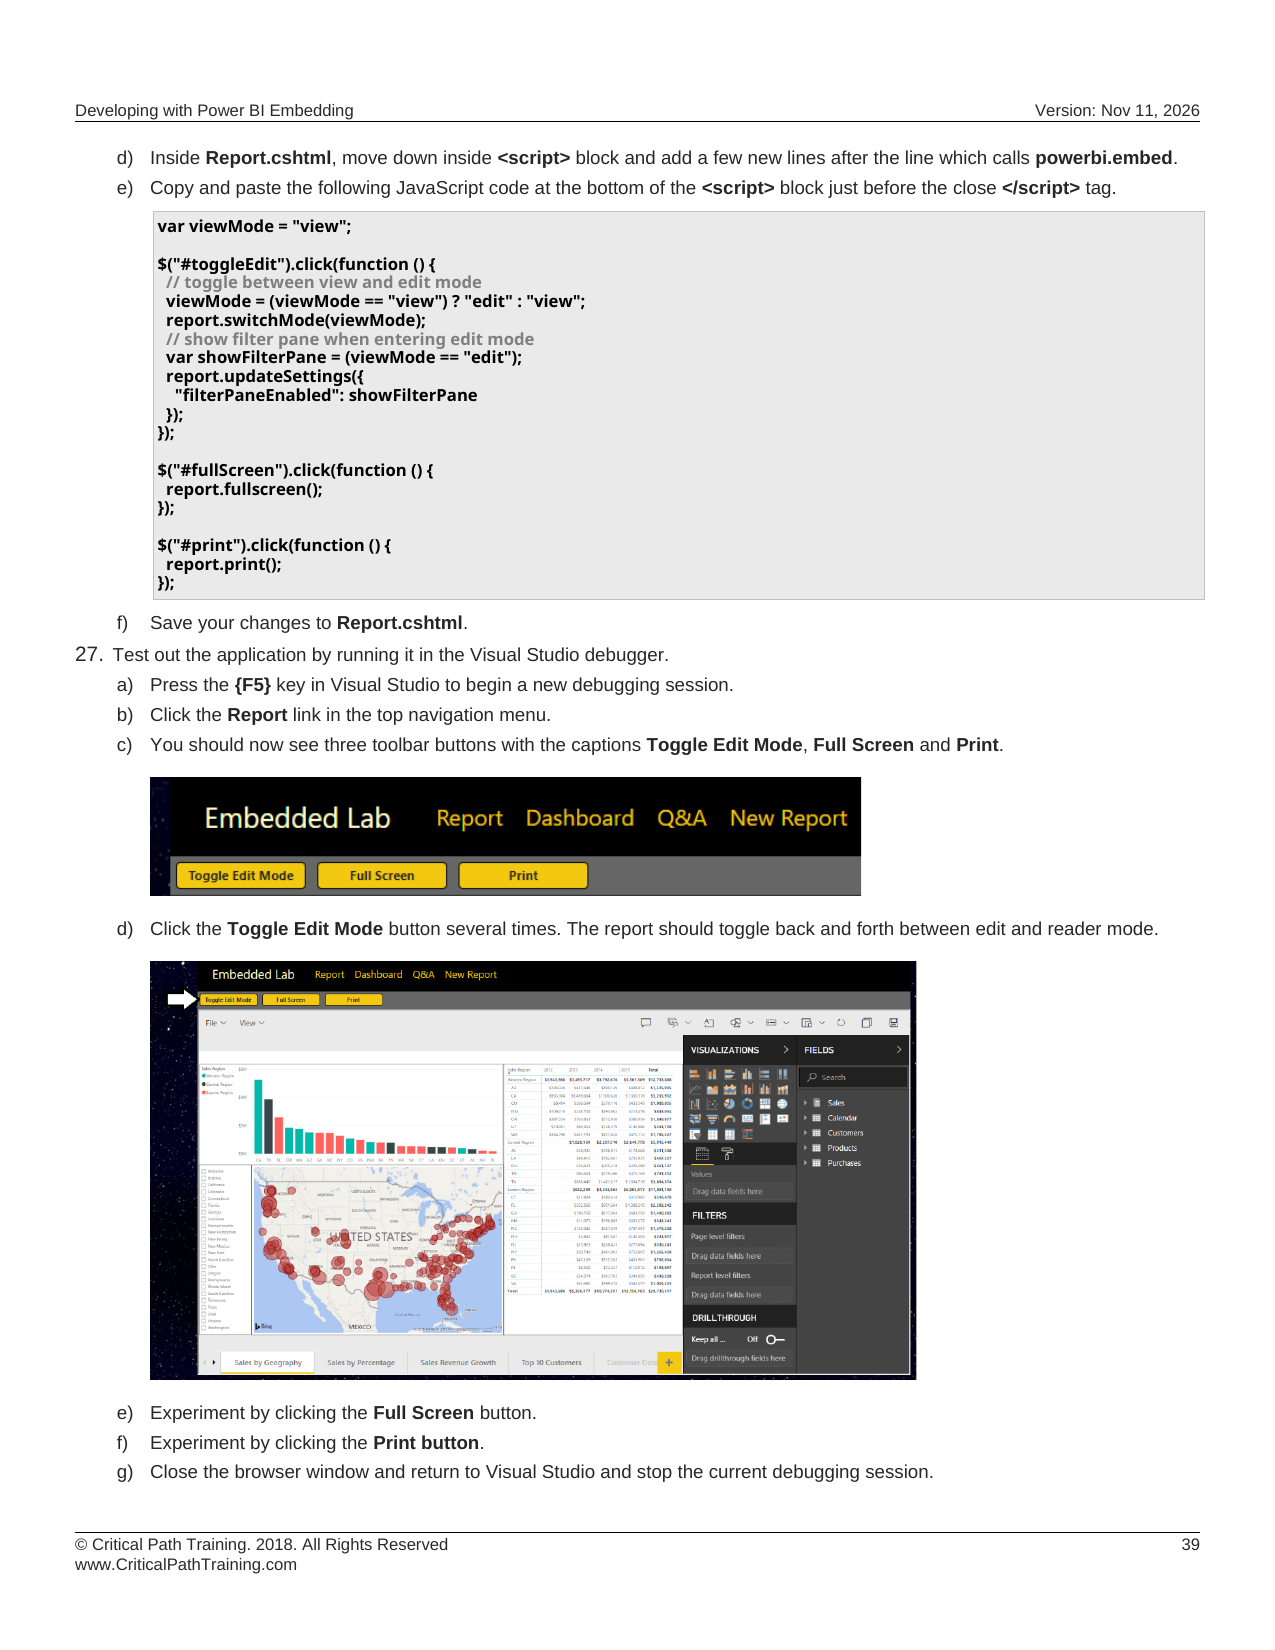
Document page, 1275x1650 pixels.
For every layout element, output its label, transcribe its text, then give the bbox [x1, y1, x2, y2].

text $("#fullScreen").click(function () { [154, 454, 1204, 473]
text Save your changes to Report.cshtml. [117, 612, 1200, 633]
text "filterPaneEnabled": showFilterPane [154, 379, 1204, 398]
text Inside Report.cshtml, move down inside <script> block and add a few new lines after the line which calls powerbi.embed. [117, 147, 1200, 168]
text }); [154, 492, 1204, 511]
text }); [154, 398, 1204, 417]
text report.fullscreen(); [154, 473, 1204, 492]
picture [150, 961, 917, 1380]
text report.print(); [154, 548, 1204, 567]
picture [150, 777, 862, 896]
text Press the {F5} key in Visual Studio to begin a new debugging session. [117, 674, 1200, 696]
text viewMode = (viewMode == "view") ? "edit" : "view"; [154, 286, 1204, 304]
text Close the browser window and return to Visual Studio and stop the current debugging session. [117, 1461, 1200, 1483]
text // show filter pane when entering edit mode [154, 323, 1204, 342]
text Copy and paste the following JavaScript code at the bottom of the <script> block just before the close </script> tag. [117, 177, 1200, 198]
text report.updateSettings({ [154, 361, 1204, 379]
text You should now see three toolbar buttons with the captions Toggle Edit Mode, Full Screen and Print. [117, 734, 1200, 755]
text Experiment by clicking the Print button. [117, 1431, 1200, 1453]
text $("#toggleEdit").click(function () { [154, 248, 1204, 267]
text }); [154, 417, 1204, 436]
text Test out the application by running it in the Visual Studio debugger. [75, 642, 1200, 666]
text Click the Toggle Edit Mode button several times. The report should toggle back and forth between edit and reader mode. [117, 918, 1200, 939]
text Experiment by clicking the Full Screen button. [117, 1402, 1200, 1423]
text // toggle between view and edit mode [154, 267, 1204, 286]
text }); [154, 567, 1204, 599]
text Click the Report link in the top navigation menu. [117, 704, 1200, 726]
text var showFilterPane = (viewMode == "edit"); [154, 342, 1204, 361]
text report.switchMode(viewMode); [154, 304, 1204, 323]
text $("#print").click(function () { [154, 529, 1204, 548]
text var viewMode = "view"; [154, 212, 1204, 229]
